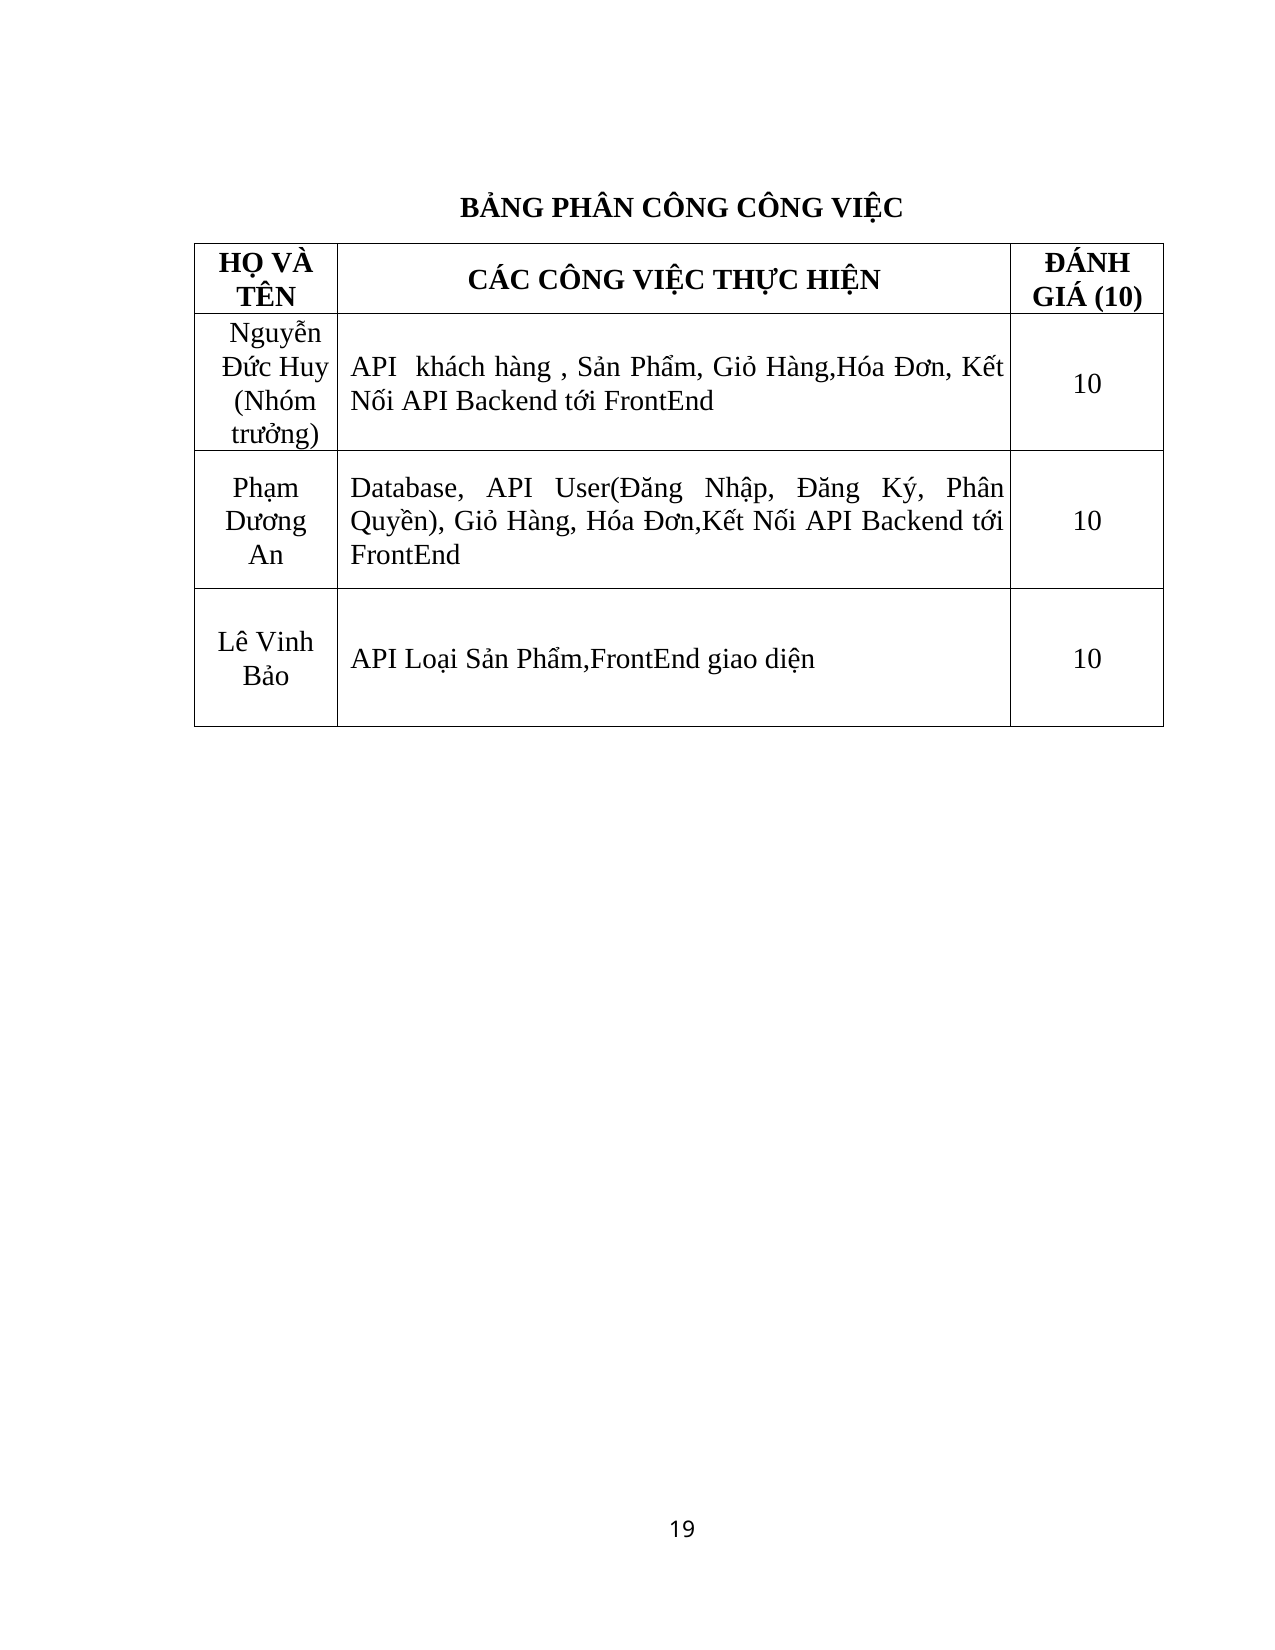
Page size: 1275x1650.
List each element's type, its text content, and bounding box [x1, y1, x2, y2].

table_cell Lê Vinh Bảo [195, 589, 337, 726]
table_header HỌ VÀ TÊN [195, 244, 337, 313]
table_cell 10 [1011, 314, 1163, 450]
table_cell Phạm Dương An [195, 451, 337, 588]
table_cell 10 [1011, 589, 1163, 726]
table_header ĐÁNH GIÁ (10) [1011, 244, 1163, 313]
table_cell 10 [1011, 451, 1163, 588]
table_header CÁC CÔNG VIỆC THỰC HIỆN [338, 244, 1010, 313]
table_cell API Loại Sản Phẩm,FrontEnd giao diện [338, 589, 1010, 726]
table_cell API khách hàng , Sản Phẩm, Giỏ Hàng,Hóa Đơn, Kết Nối API Backend tới FrontEnd [338, 314, 1010, 450]
table_cell Database, API User(Đăng Nhập, Đăng Ký, Phân Quyền), Giỏ Hàng, Hóa Đơn,Kết Nối API Backend tới FrontEnd [338, 451, 1010, 588]
text BẢNG PHÂN CÔNG CÔNG VIỆC [207, 154, 1157, 223]
table_cell Nguyễn Đức Huy (Nhóm trưởng) [195, 314, 337, 450]
